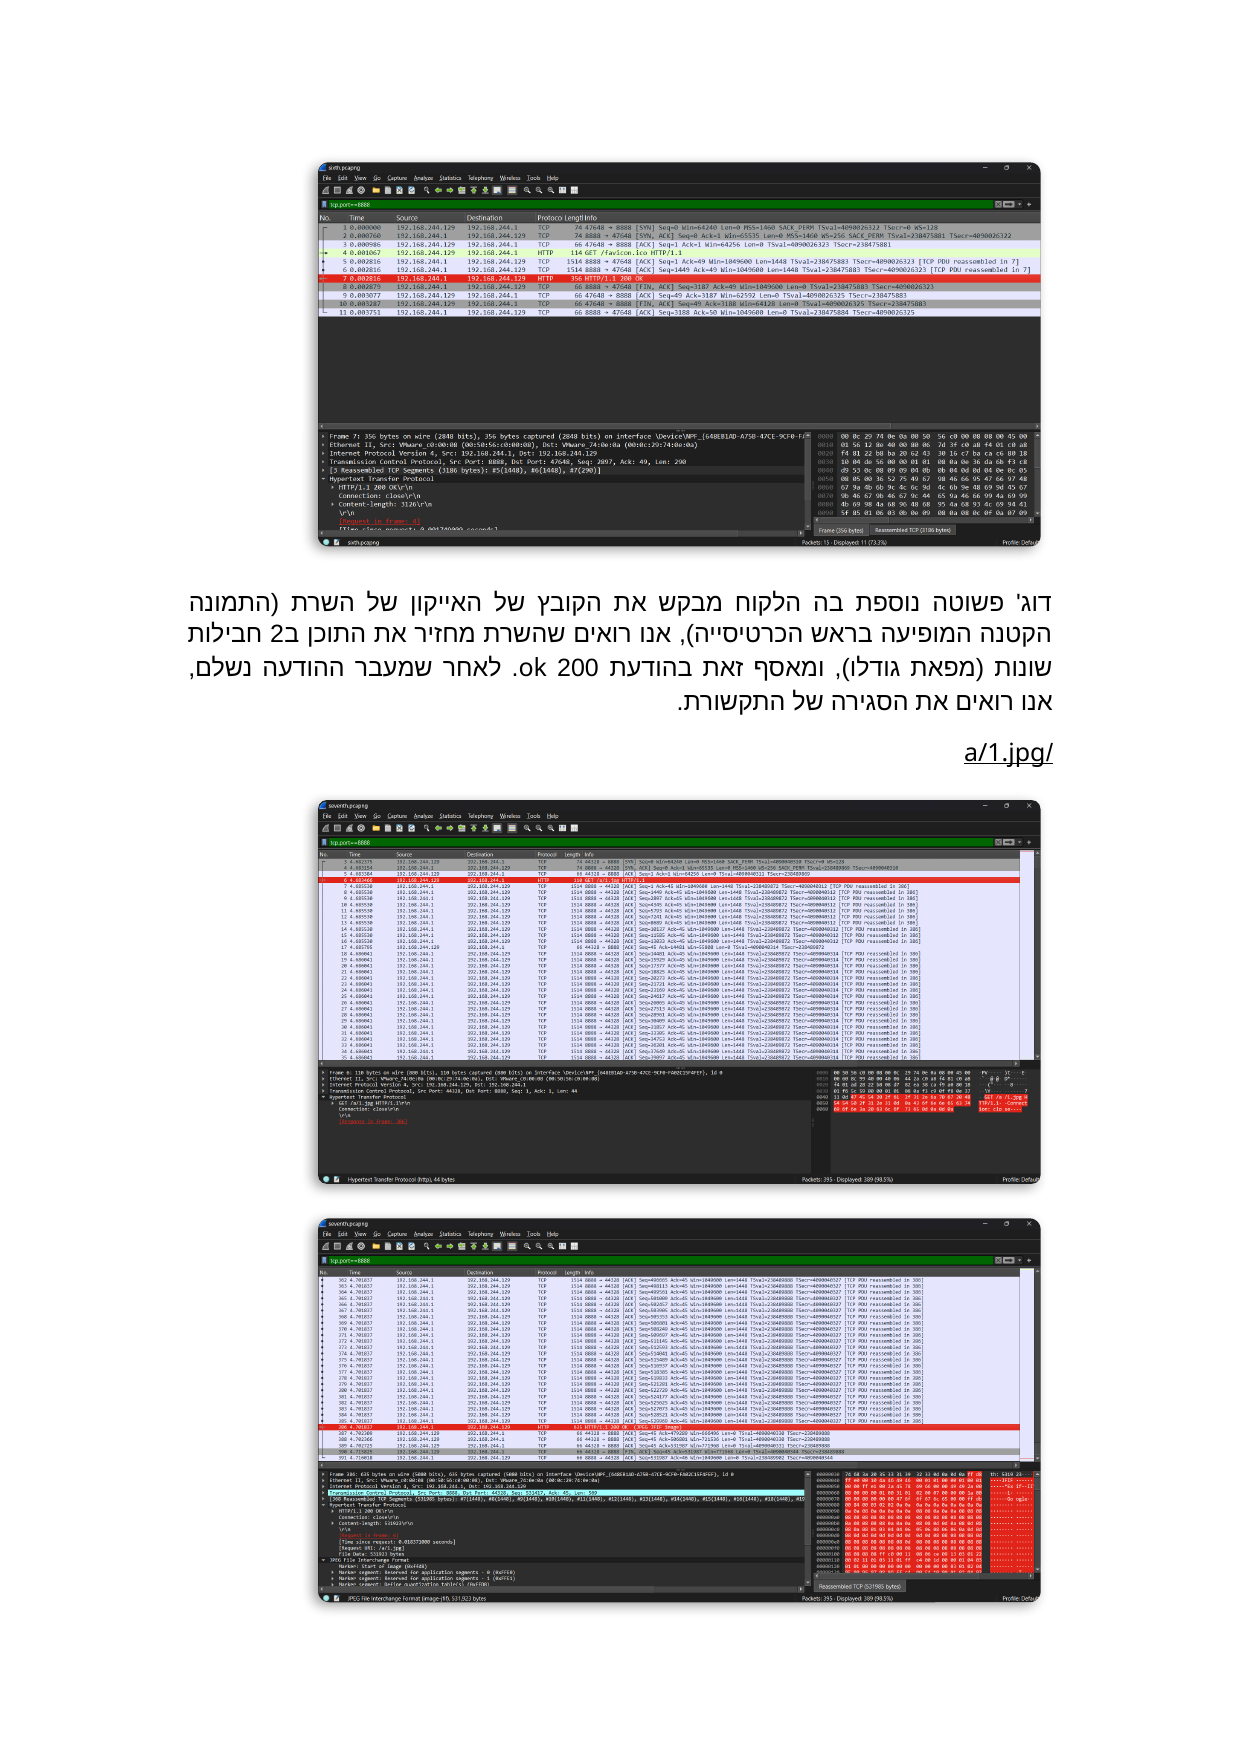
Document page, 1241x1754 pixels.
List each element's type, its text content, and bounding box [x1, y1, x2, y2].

picture [318, 800, 1041, 1184]
picture [318, 162, 1041, 547]
text דוג' פשוטה נוספת בה הלקוח מבקש את הקובץ של האייקון של השרת (התמונה הקטנה המופיעה בראש הכרטיסייה), אנו רואים שהשרת מחזיר את התוכן ב2 חבילות שונות (מפאת גודלו), ומאסף זאת בהודעת 200 ok. לאחר שמעבר ההודעה נשלם, אנו רואים את הסגירה של התקשורת. [187, 588, 1053, 715]
picture [318, 1218, 1041, 1603]
text /a/1.jpg [187, 734, 1053, 768]
